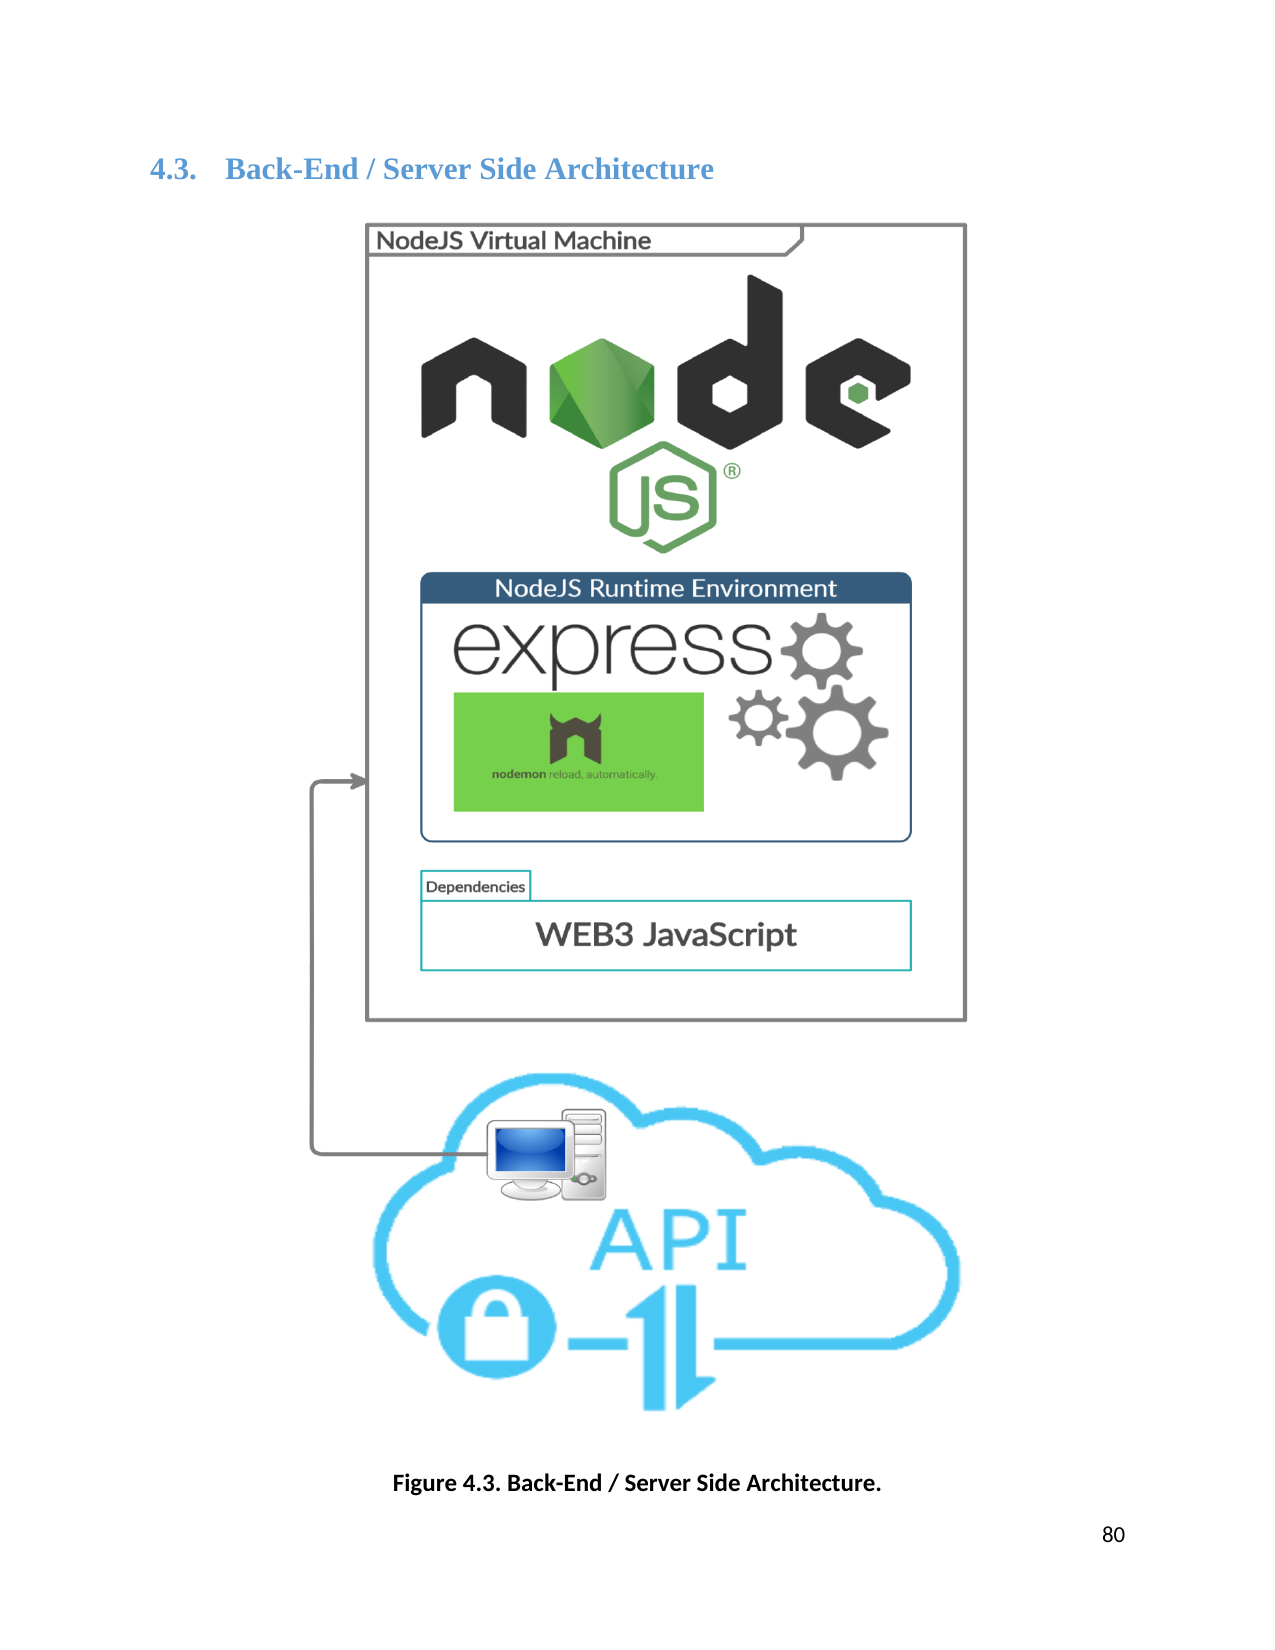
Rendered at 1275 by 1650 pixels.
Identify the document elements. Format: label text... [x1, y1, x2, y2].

text Figure 4.3. Back-End / Server Side Architecture. [150, 1467, 1125, 1498]
picture [290, 203, 985, 1437]
subtitle Back-End / Server Side Architecture [150, 150, 1125, 186]
